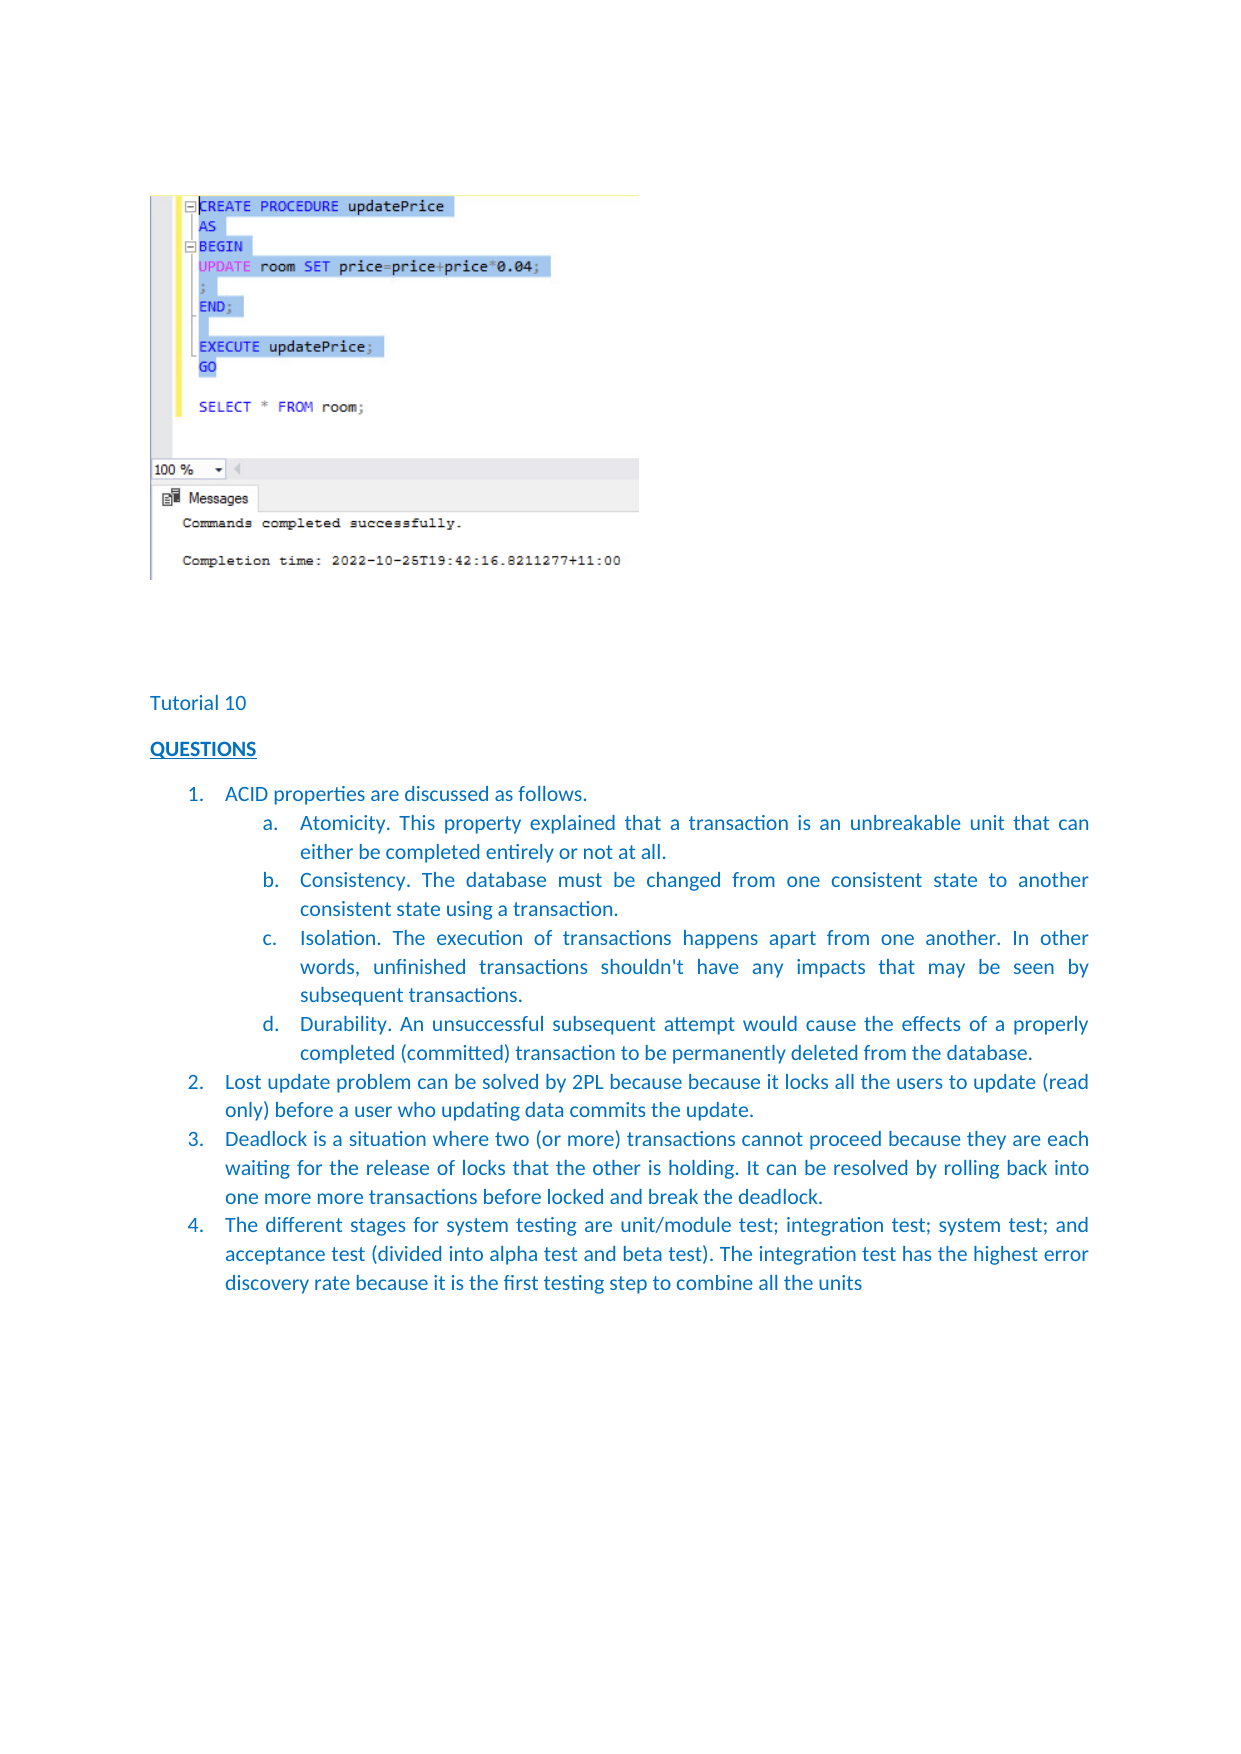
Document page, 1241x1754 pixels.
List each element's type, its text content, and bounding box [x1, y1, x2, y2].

list Consistency. The database must be changed from one consistent state to another consistent state using a transaction. [262, 867, 1090, 922]
list Atomicity. This property explained that a transaction is an unbreakable unit that can either be completed entirely or not at all. [262, 809, 1090, 864]
list Durability. An unsuccessful subsequent attempt would cause the effects of a properly completed (committed) transaction to be permanently deleted from the database. [262, 1010, 1090, 1066]
picture [150, 195, 639, 580]
text QUESTIONS [150, 735, 1090, 762]
text Tutorial 10 [150, 689, 1090, 716]
list Isolation. The execution of transactions happens apart from one another. In other words, unfinished transactions shouldn't have any impacts that may be seen by subsequent transactions. [262, 924, 1090, 1008]
list ACID properties are discussed as follows. [187, 780, 1090, 807]
list Deadlock is a situation where two (or more) transactions cannot proceed because they are each waiting for the release of locks that the other is holding. It can be resolved by rolling back into one more more transactions before locked and break the deadlock. [187, 1125, 1090, 1209]
list Lost update problem can be solved by 2PL because because it locks all the users to update (read only) before a user who updating data commits the update. [187, 1068, 1090, 1123]
list The different stages for system testing are unit/module test; integration test; system test; and acceptance test (divided into alpha test and beta test). The integration test has the highest error discovery rate because it is the first testing step to combine all the units [187, 1212, 1090, 1296]
